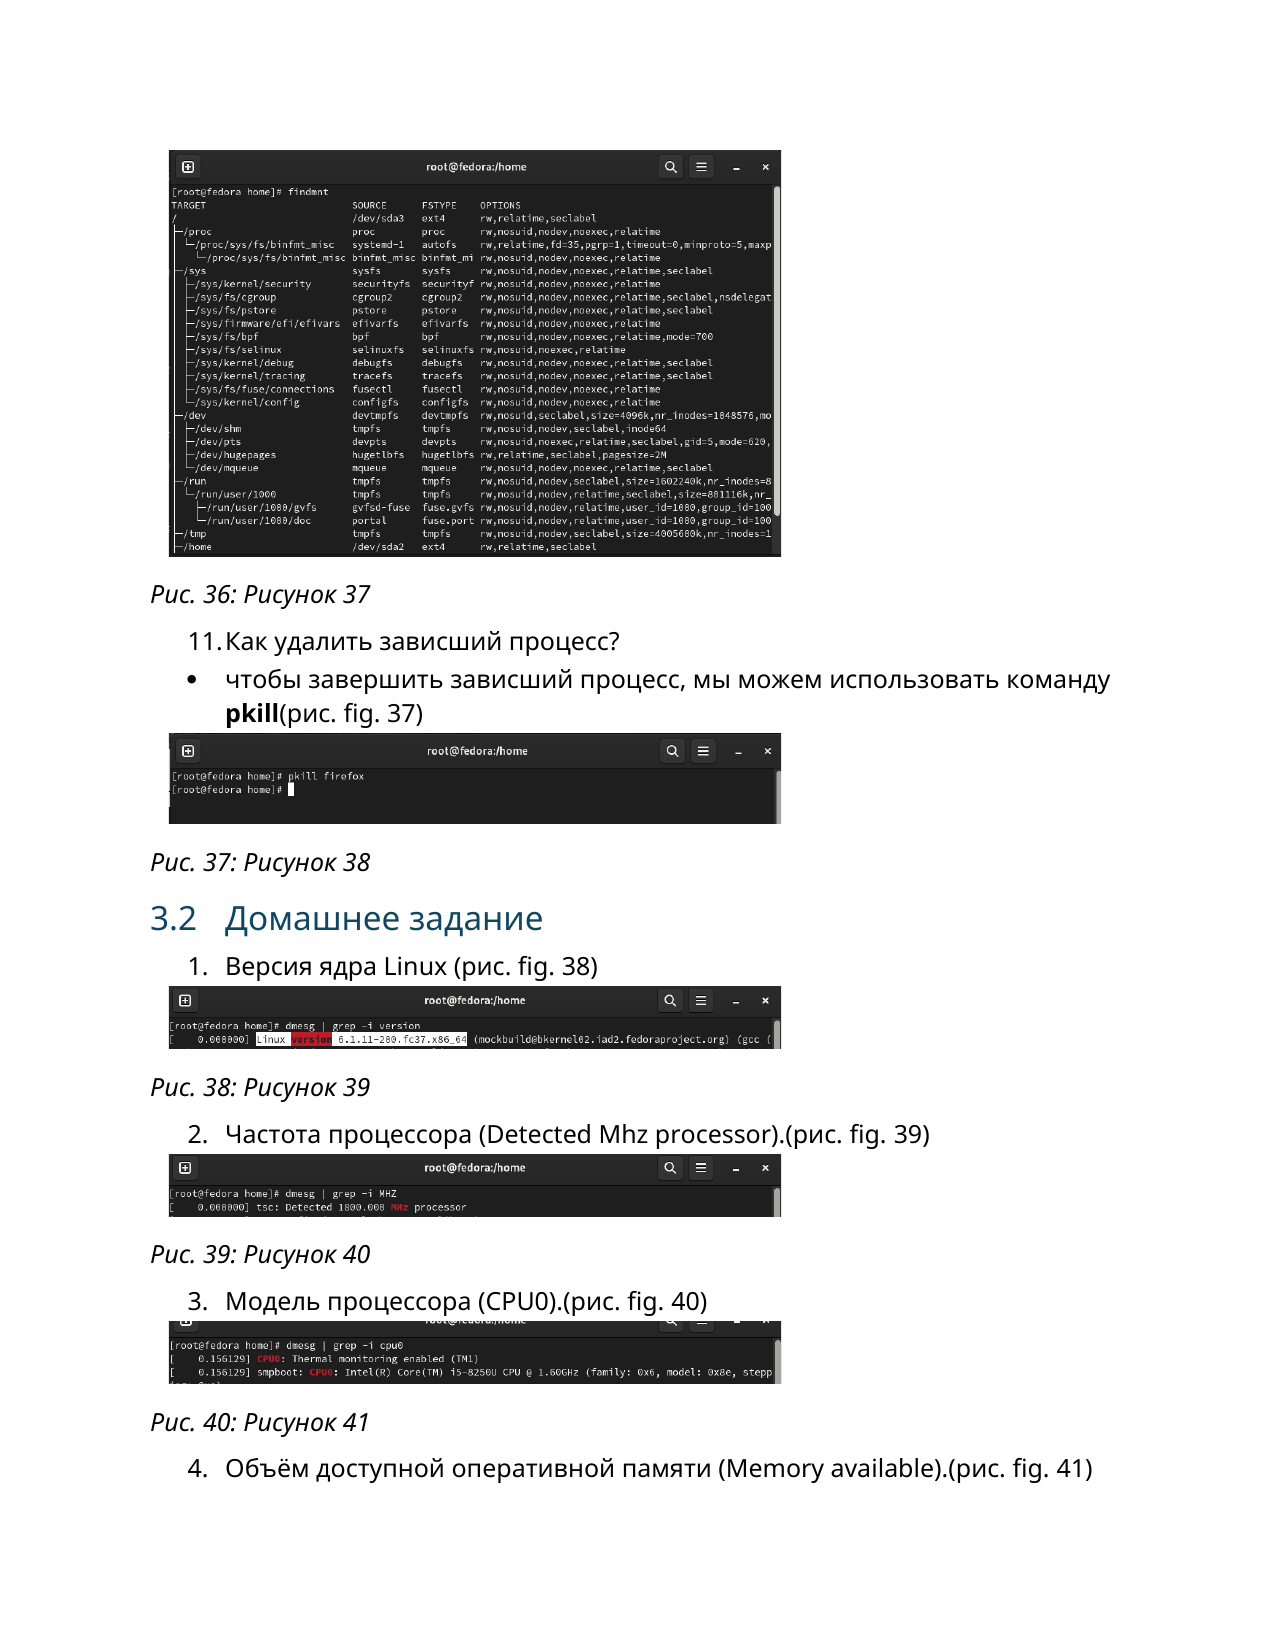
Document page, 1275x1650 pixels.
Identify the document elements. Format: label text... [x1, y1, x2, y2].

list Версия ядра Linux (рис. fig. 38) [187, 949, 1125, 983]
subtitle 3.2 Домашнее задание [150, 895, 1125, 941]
list Как удалить зависший процесс? [187, 623, 1125, 658]
text Рис. 40: Рисунок 41 [150, 1404, 1125, 1438]
picture [168, 733, 782, 824]
picture [168, 986, 782, 1049]
text Рис. 37: Рисунок 38 [150, 844, 1125, 878]
list чтобы завершить зависший процесс, мы можем использовать команду pkill(рис. fig. 37) [187, 661, 1125, 729]
list Частота процессора (Detected Mhz processor).(рис. fig. 39) [187, 1116, 1125, 1150]
picture [168, 150, 782, 557]
list Модель процессора (CPU0).(рис. fig. 40) [187, 1283, 1125, 1318]
picture [168, 1321, 782, 1384]
text Рис. 38: Рисунок 39 [150, 1070, 1125, 1104]
list Объём доступной оперативной памяти (Memory available).(рис. fig. 41) [187, 1451, 1125, 1485]
text Рис. 36: Рисунок 37 [150, 577, 1125, 611]
picture [168, 1154, 782, 1217]
text Рис. 39: Рисунок 40 [150, 1237, 1125, 1271]
